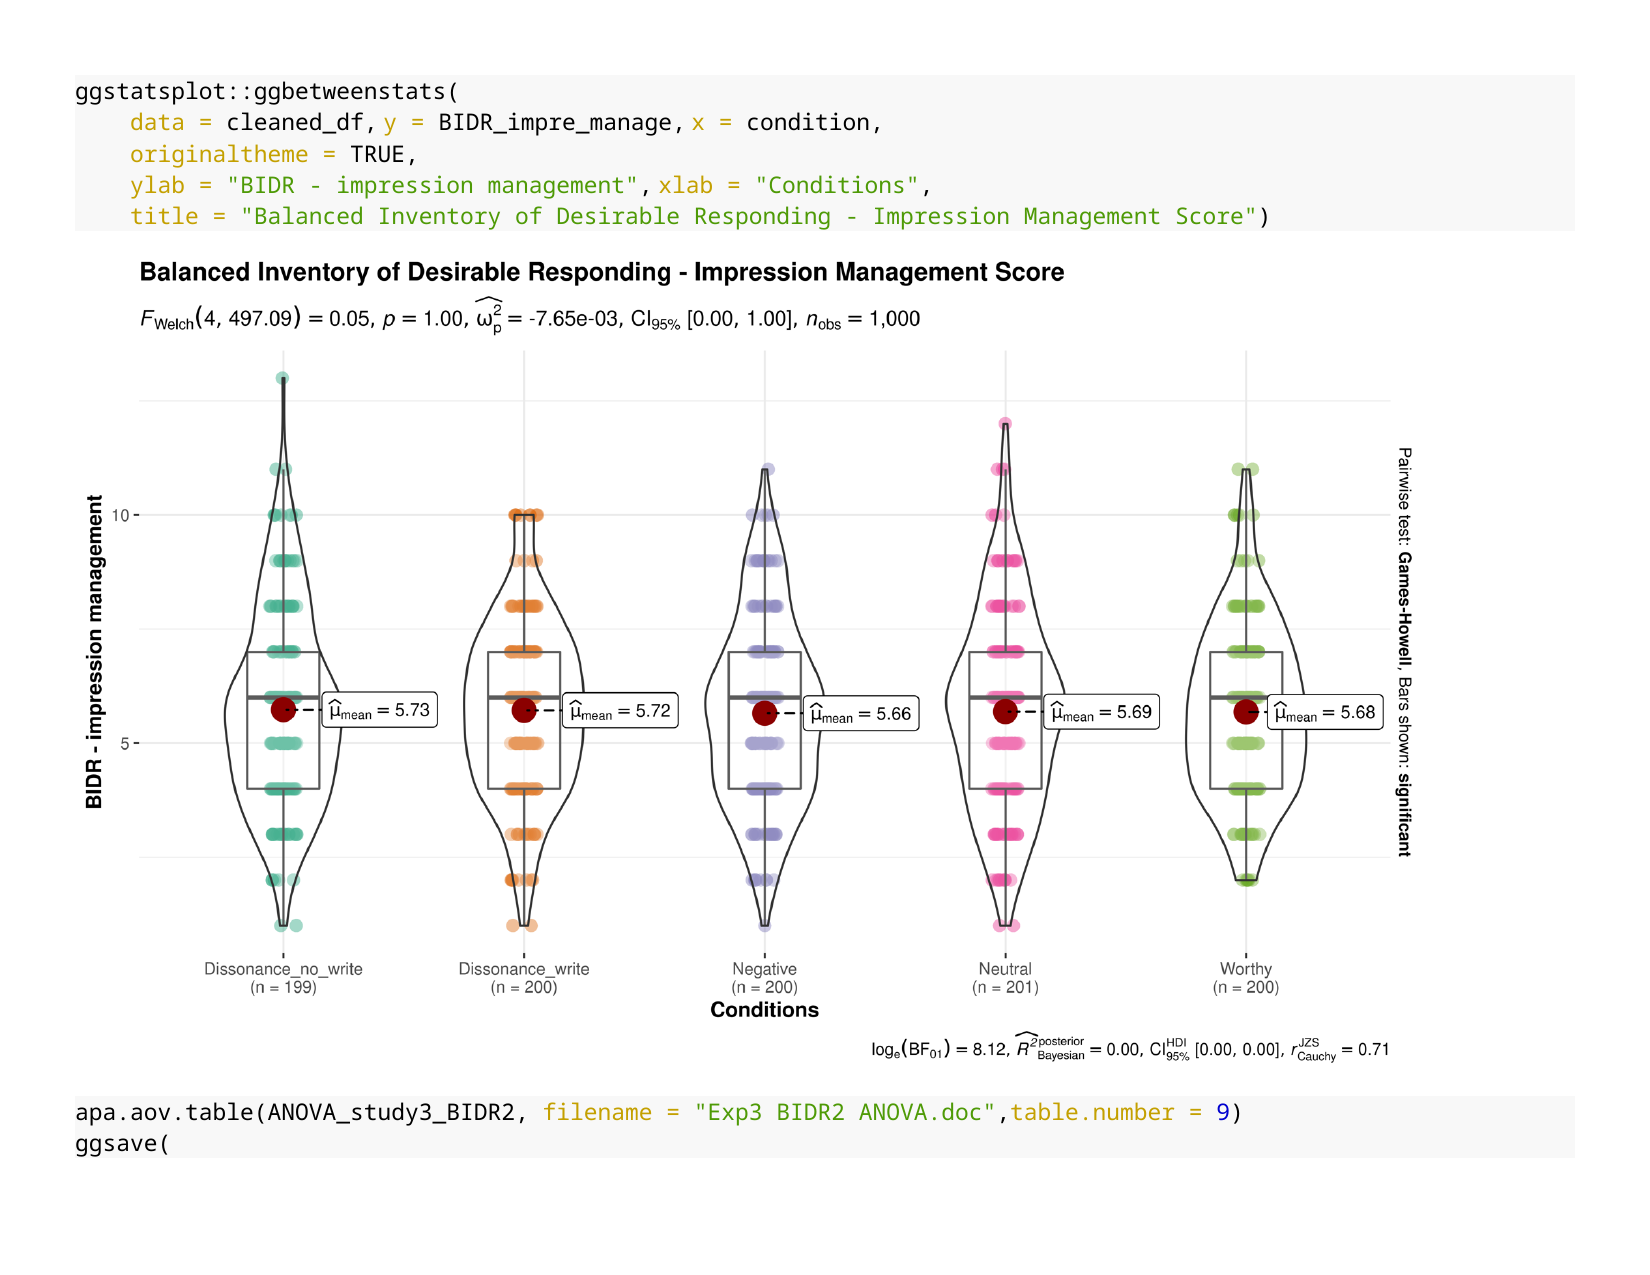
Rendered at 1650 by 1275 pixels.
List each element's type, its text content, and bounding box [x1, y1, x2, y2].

picture [75, 252, 1425, 1077]
text ggstatsplot::ggbetweenstats( data = cleaned_df, y = BIDR_impre_manage, x = condition, originaltheme = TRUE, ylab = "BIDR - impression management", xlab = "Conditions", title = "Balanced Inventory of Desirable Responding - Impression Management Score") [75, 75, 1575, 231]
